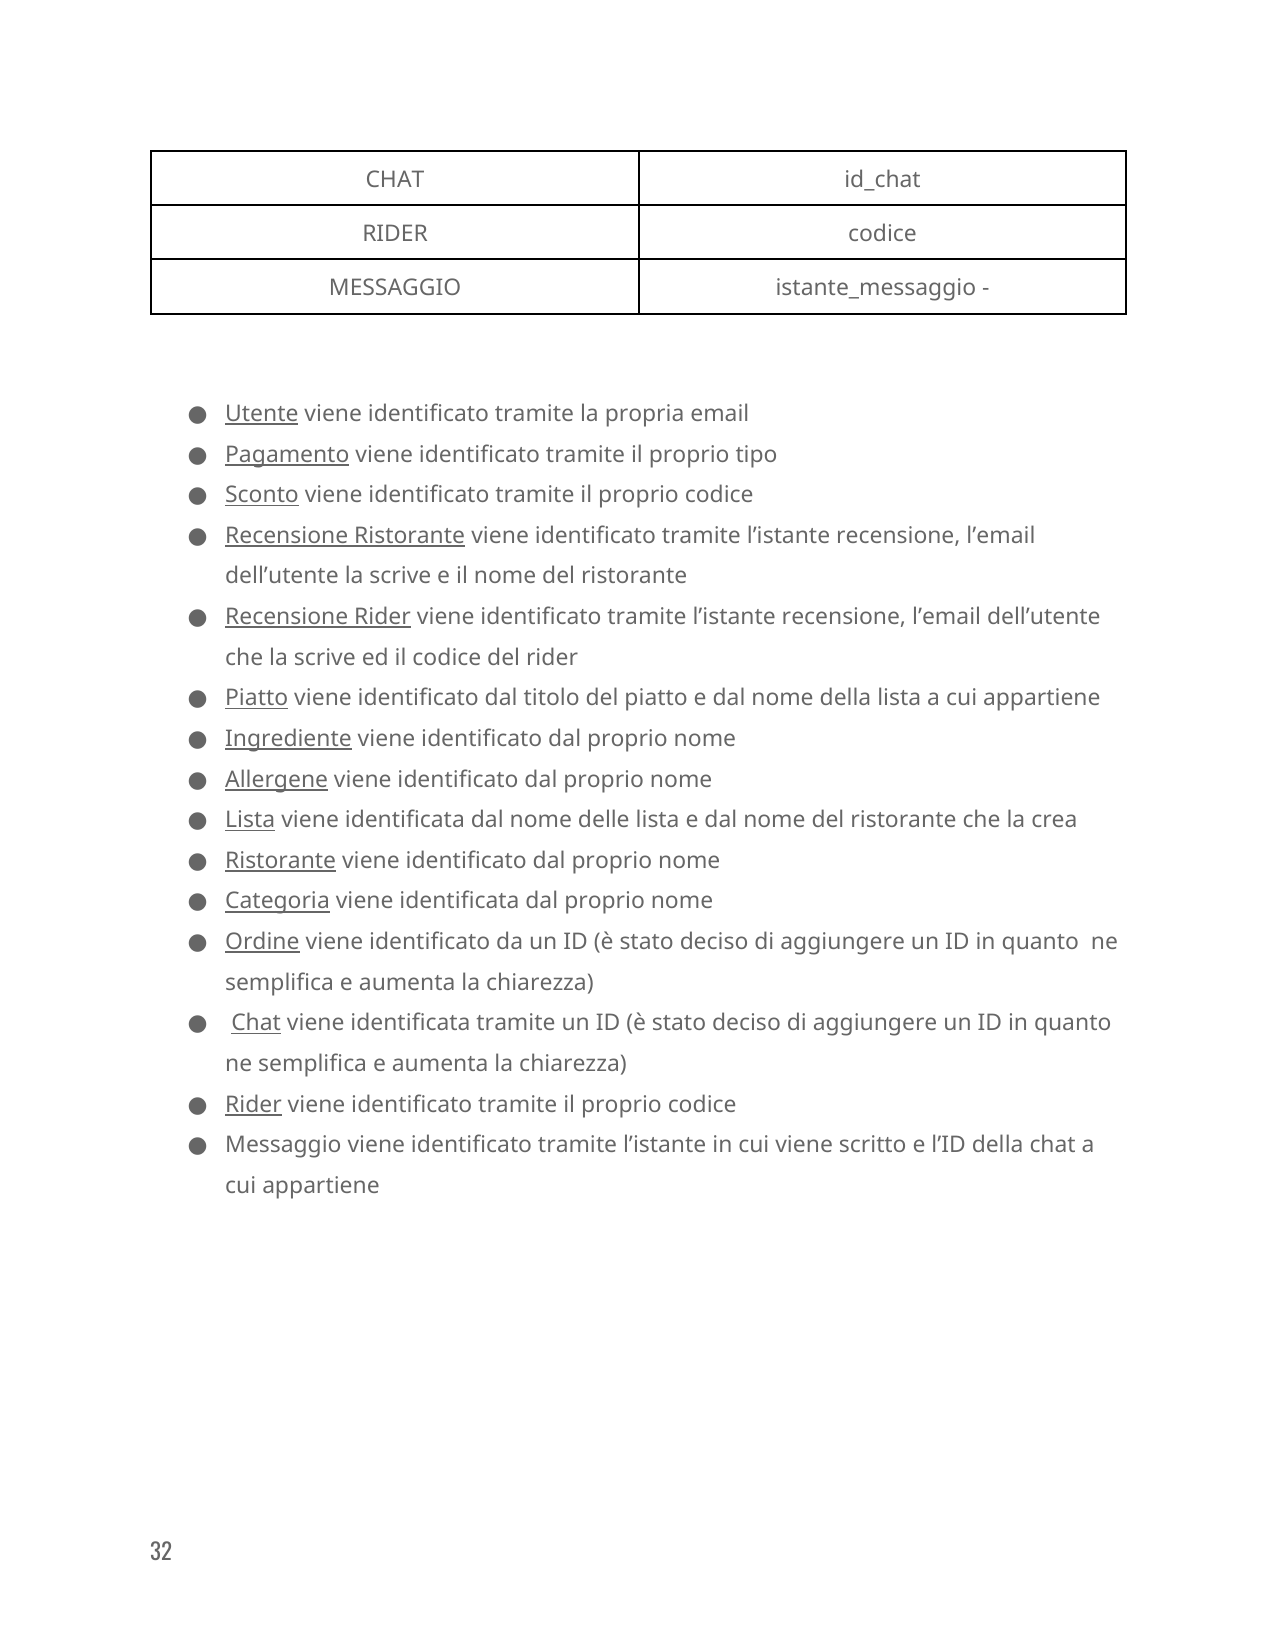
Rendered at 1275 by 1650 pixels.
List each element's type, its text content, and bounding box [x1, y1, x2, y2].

list Allergene viene identificato dal proprio nome [187, 762, 1125, 794]
table_cell istante_messaggio - [640, 260, 1125, 312]
table_cell codice [640, 206, 1125, 258]
table_cell MESSAGGIO [152, 260, 638, 312]
list Rider viene identificato tramite il proprio codice [187, 1087, 1125, 1119]
list Ordine viene identificato da un ID (è stato deciso di aggiungere un ID in quanto ne semplifica e aumenta la chiarezza) [187, 925, 1125, 997]
list Pagamento viene identificato tramite il proprio tipo [187, 437, 1125, 469]
list Ristorante viene identificato dal proprio nome [187, 844, 1125, 875]
list Utente viene identificato tramite la propria email [187, 397, 1125, 428]
list Chat viene identificata tramite un ID (è stato deciso di aggiungere un ID in quanto ne semplifica e aumenta la chiarezza) [187, 1006, 1125, 1078]
list Sconto viene identificato tramite il proprio codice [187, 478, 1125, 509]
table_cell id_chat [640, 152, 1125, 204]
list Piatto viene identificato dal titolo del piatto e dal nome della lista a cui appartiene [187, 681, 1125, 712]
list Lista viene identificata dal nome delle lista e dal nome del ristorante che la crea [187, 803, 1125, 834]
list Recensione Ristorante viene identificato tramite l’istante recensione, l’email dell’utente la scrive e il nome del ristorante [187, 519, 1125, 591]
list Ingrediente viene identificato dal proprio nome [187, 722, 1125, 753]
list Messaggio viene identificato tramite l’istante in cui viene scritto e l’ID della chat a cui appartiene [187, 1128, 1125, 1200]
table_cell CHAT [152, 152, 638, 204]
list Recensione Rider viene identificato tramite l’istante recensione, l’email dell’utente che la scrive ed il codice del rider [187, 600, 1125, 672]
table_cell RIDER [152, 206, 638, 258]
list Categoria viene identificata dal proprio nome [187, 884, 1125, 916]
